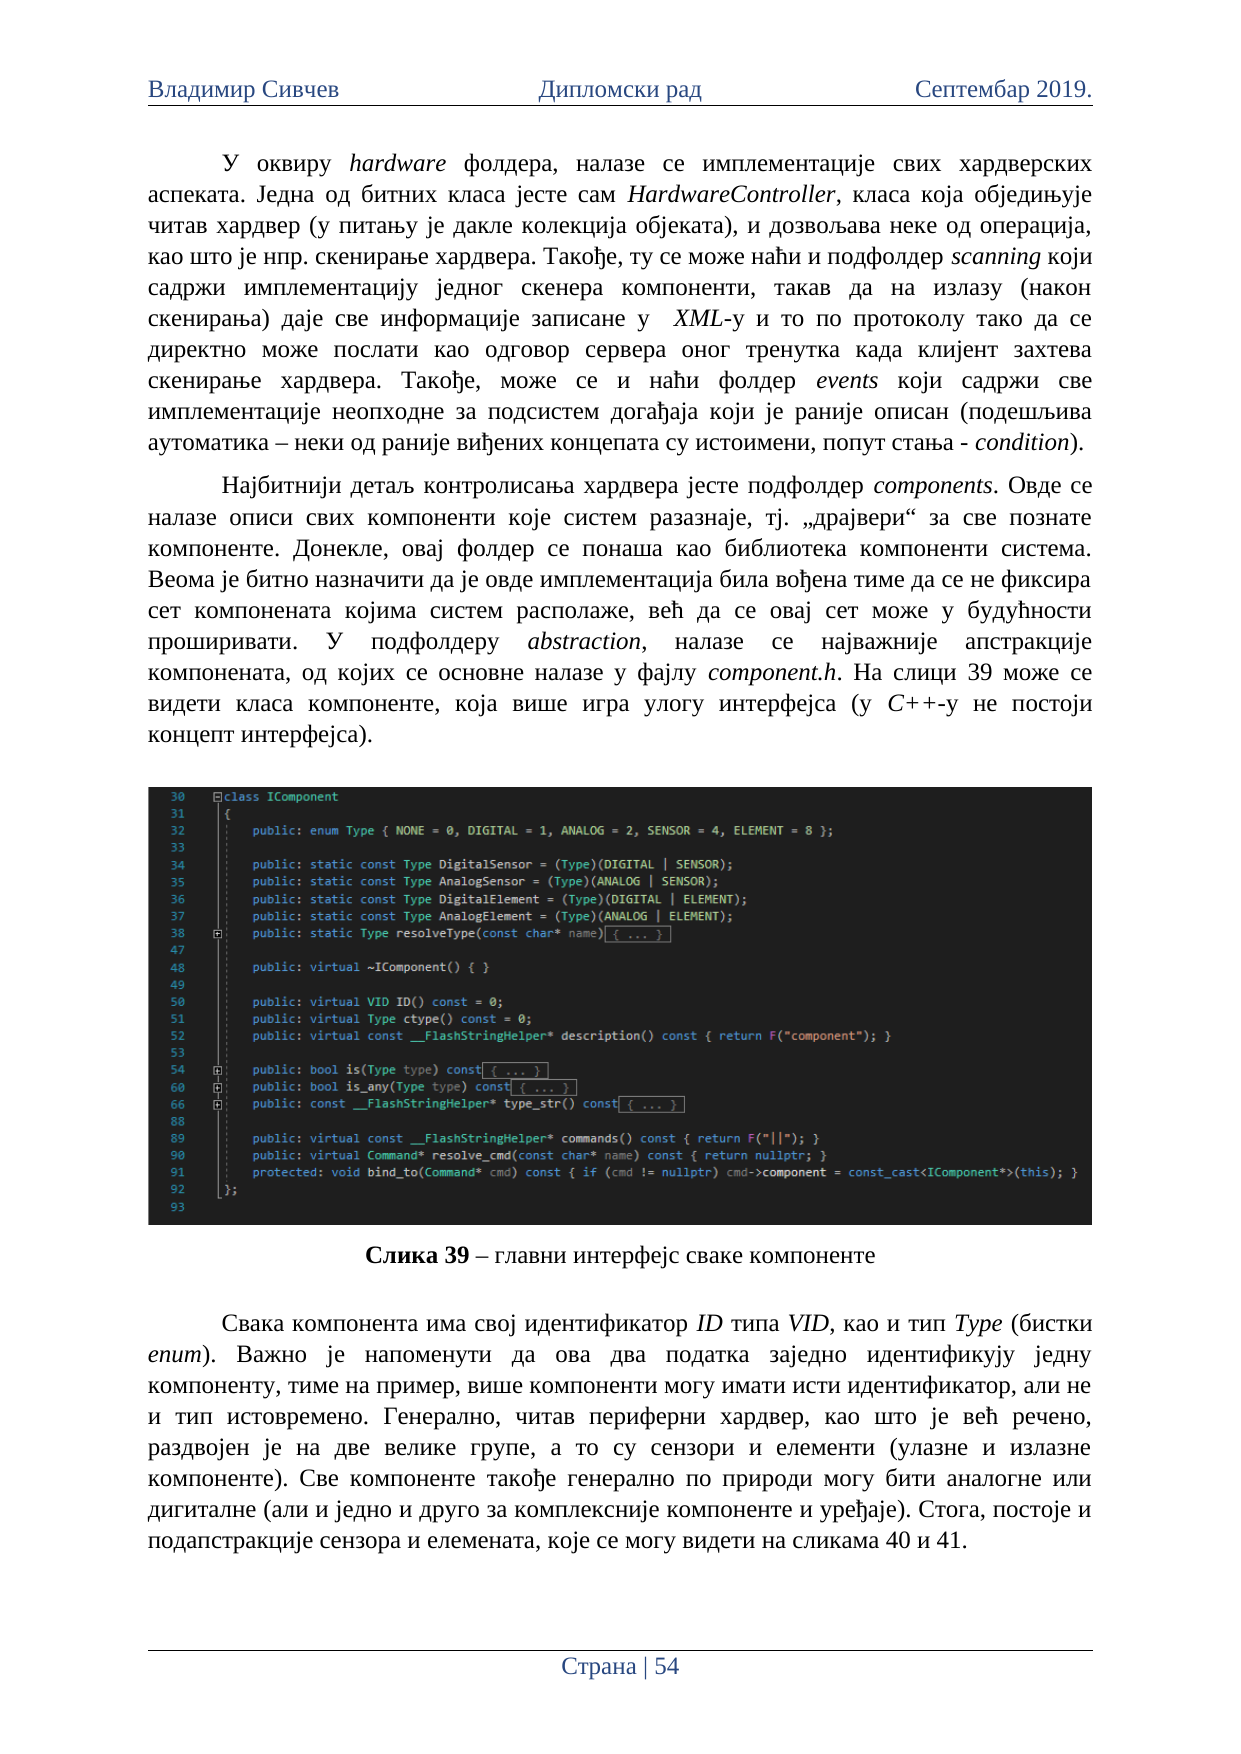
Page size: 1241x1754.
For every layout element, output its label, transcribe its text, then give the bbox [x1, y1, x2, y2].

title Слика 39 – главни интерфејс сваке компоненте [148, 1240, 1093, 1268]
text Свака компонента има свој идентификатор ID типа VID, као и тип Type (бистки enum). Важно је напоменути да ова два податка заједно идентификују једну компоненту, тиме на пример, више компоненти могу имати исти идентификатор, али не и тип истовремено. Генерално, читав периферни хардвер, као што је већ речено, раздвојен је на две велике групе, а то су сензори и елементи (улазне и излазне компоненте). Све компоненте такође генерално по природи могу бити аналогне или дигиталне (али и једно и друго за комплексније компоненте и уређаје). Стога, постоје и подапстракције сензора и елемената, које се могу видети на сликама 40 и 41. [148, 1308, 1093, 1554]
text Најбитнији детаљ контролисања хардвера јесте подфолдер components. Овде се налазе описи свих компоненти које систем разазнаје, тј. „драјвери“ за све познате компоненте. Донекле, овај фолдер се понаша као библиотека компоненти система. Веома је битно назначити да је овде имплементација била вођена тиме да се не фиксира сет компонената којима систем располаже, већ да се овај сет може у будућности проширивати. У подфолдеру abstraction, налазе се најважније апстракције компонената, од којих се основне налазе у фајлу component.h. На слици 39 може се видети класа компоненте, која више игра улогу интерфејса (у C++-у не постоји концепт интерфејса). [148, 471, 1093, 748]
picture [148, 787, 1092, 1225]
text У оквиру hardware фолдера, налазе се имплементације свих хардверских аспеката. Једна од битних класа јесте сам HardwareController, класа која обједињује читав хардвер (у питању је дакле колекција објеката), и дозвољава неке од операција, као што је нпр. скенирање хардвера. Такође, ту се може наћи и подфолдер scanning који садржи имплементацију једног скенера компоненти, такав да на излазу (након скенирања) даје све информације записане у XML-у и то по протоколу тако да се директно може послати као одговор сервера оног тренутка када клијент захтева скенирање хардвера. Такође, може се и наћи фолдер events који садржи све имплементације неопходне за подсистем догађаја који је раније описан (подешљива аутоматика – неки од раније виђених концепата су истоимени, попут стања - condition). [148, 148, 1093, 456]
